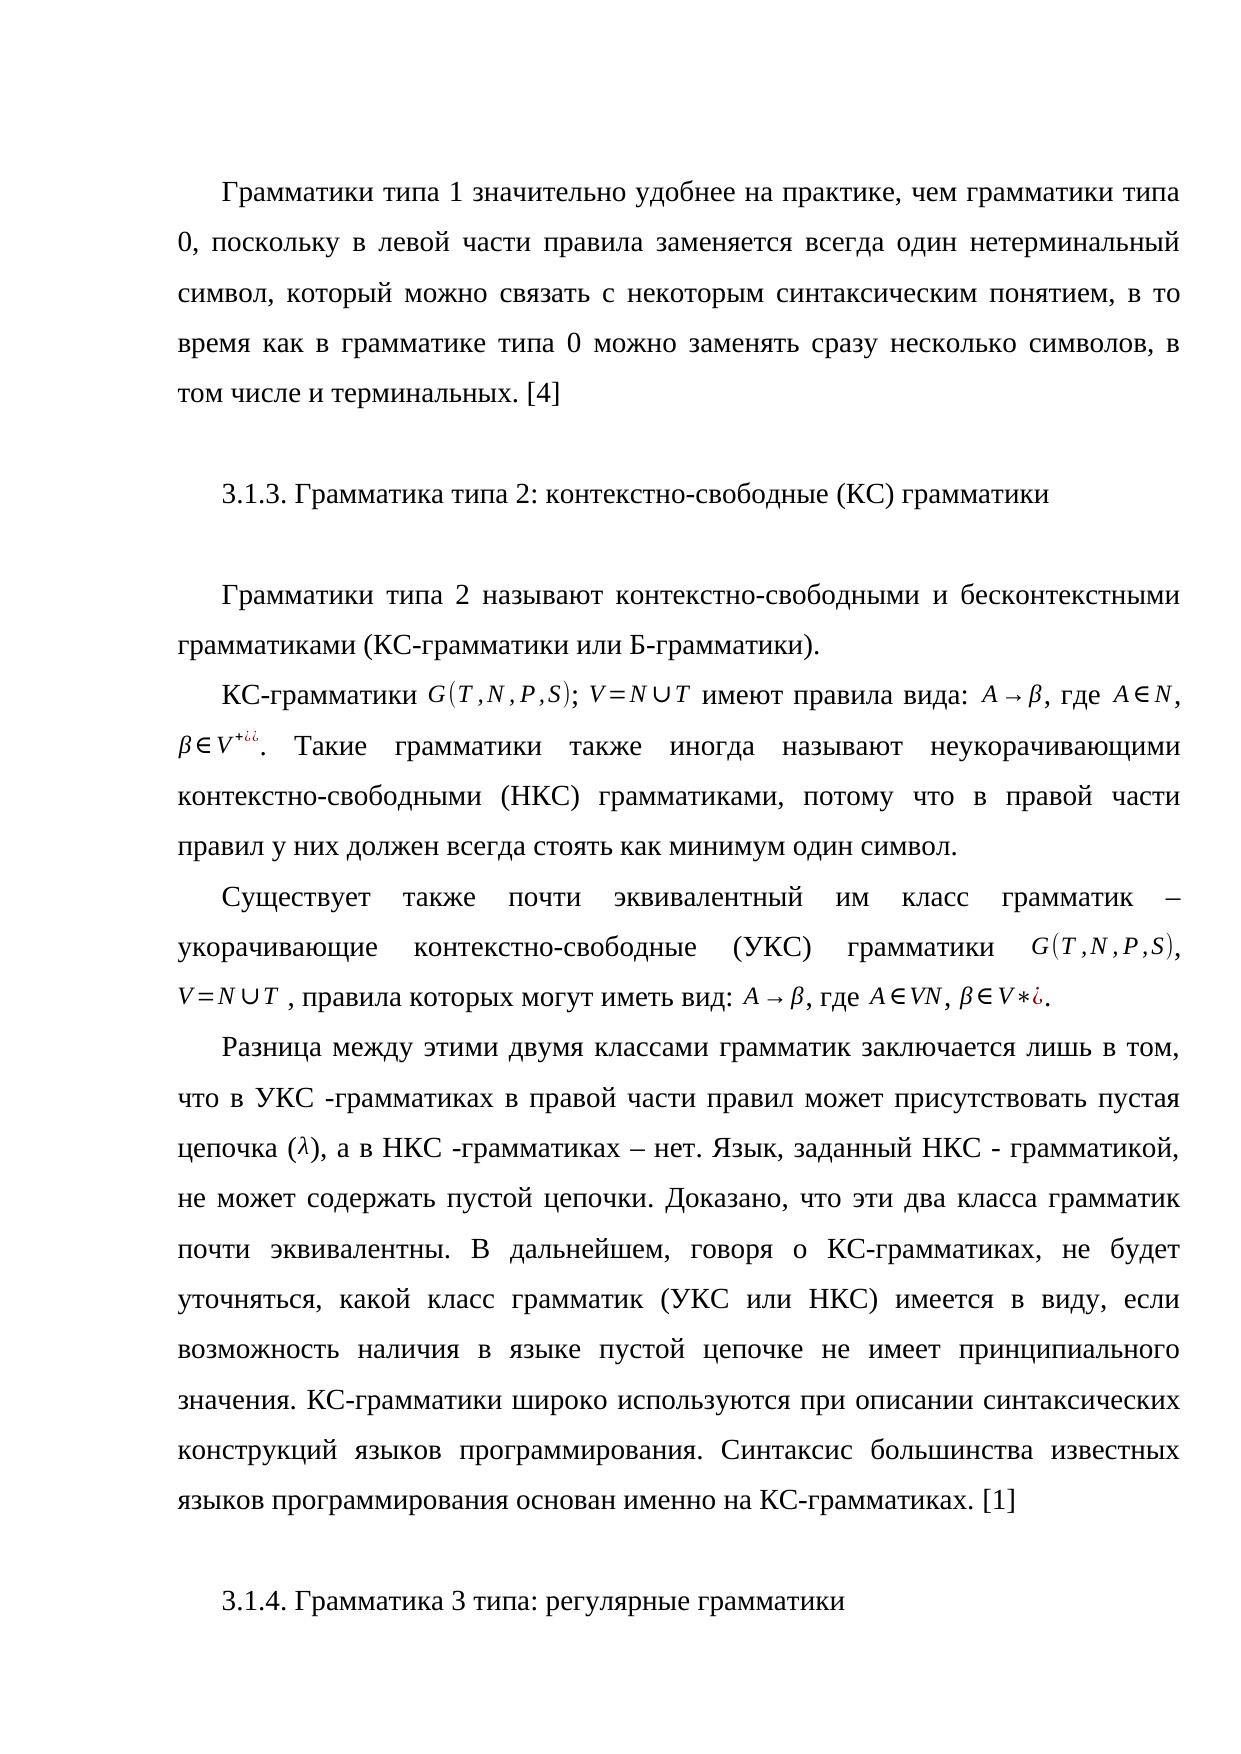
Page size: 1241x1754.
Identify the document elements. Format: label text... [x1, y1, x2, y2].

text Существует также почти эквивалентный им класс грамматик – укорачивающие контекстно-свободные (УКС) грамматики , , правила которых могут иметь вид: , где , . [177, 879, 1181, 1013]
text Разница между этими двумя классами грамматик заключается лишь в том, что в УКС -грамматиках в правой части правил может присутствовать пустая цепочка (), а в НКС -грамматиках – нет. Язык, заданный НКС - грамматикой, не может содержать пустой цепочки. Доказано, что эти два класса грамматик почти эквивалентны. В дальнейшем, говоря о КС-грамматиках, не будет уточняться, какой класс грамматик (УКС или НКС) имеется в виду, если возможность наличия в языке пустой цепочке не имеет принципиального значения. КС-грамматики широко используются при описании синтаксических конструкций языков программирования. Синтаксис большинства известных языков программирования основан именно на КС-грамматиках. [1] [177, 1029, 1181, 1516]
text Грамматики типа 2 называют контекстно-свободными и бесконтекстными грамматиками (КС-грамматики или Б-грамматики). [177, 577, 1181, 661]
text КС-грамматики ; имеют правила вида: , где , . Такие грамматики также иногда называют неукорачивающими контекстно-свободными (НКС) грамматиками, потому что в правой части правил у них должен всегда стоять как минимум один символ. [177, 677, 1181, 862]
list Грамматика типа 2: контекстно-свободные (КС) грамматики [177, 476, 1181, 510]
list Грамматика 3 типа: регулярные грамматики [177, 1583, 1181, 1617]
text Грамматики типа 1 значительно удобнее на практике, чем грамматики типа 0, поскольку в левой части правила заменяется всегда один нетерминальный символ, который можно связать с некоторым синтаксическим понятием, в то время как в грамматике типа 0 можно заменять сразу несколько символов, в том числе и терминальных. [4] [177, 174, 1181, 409]
